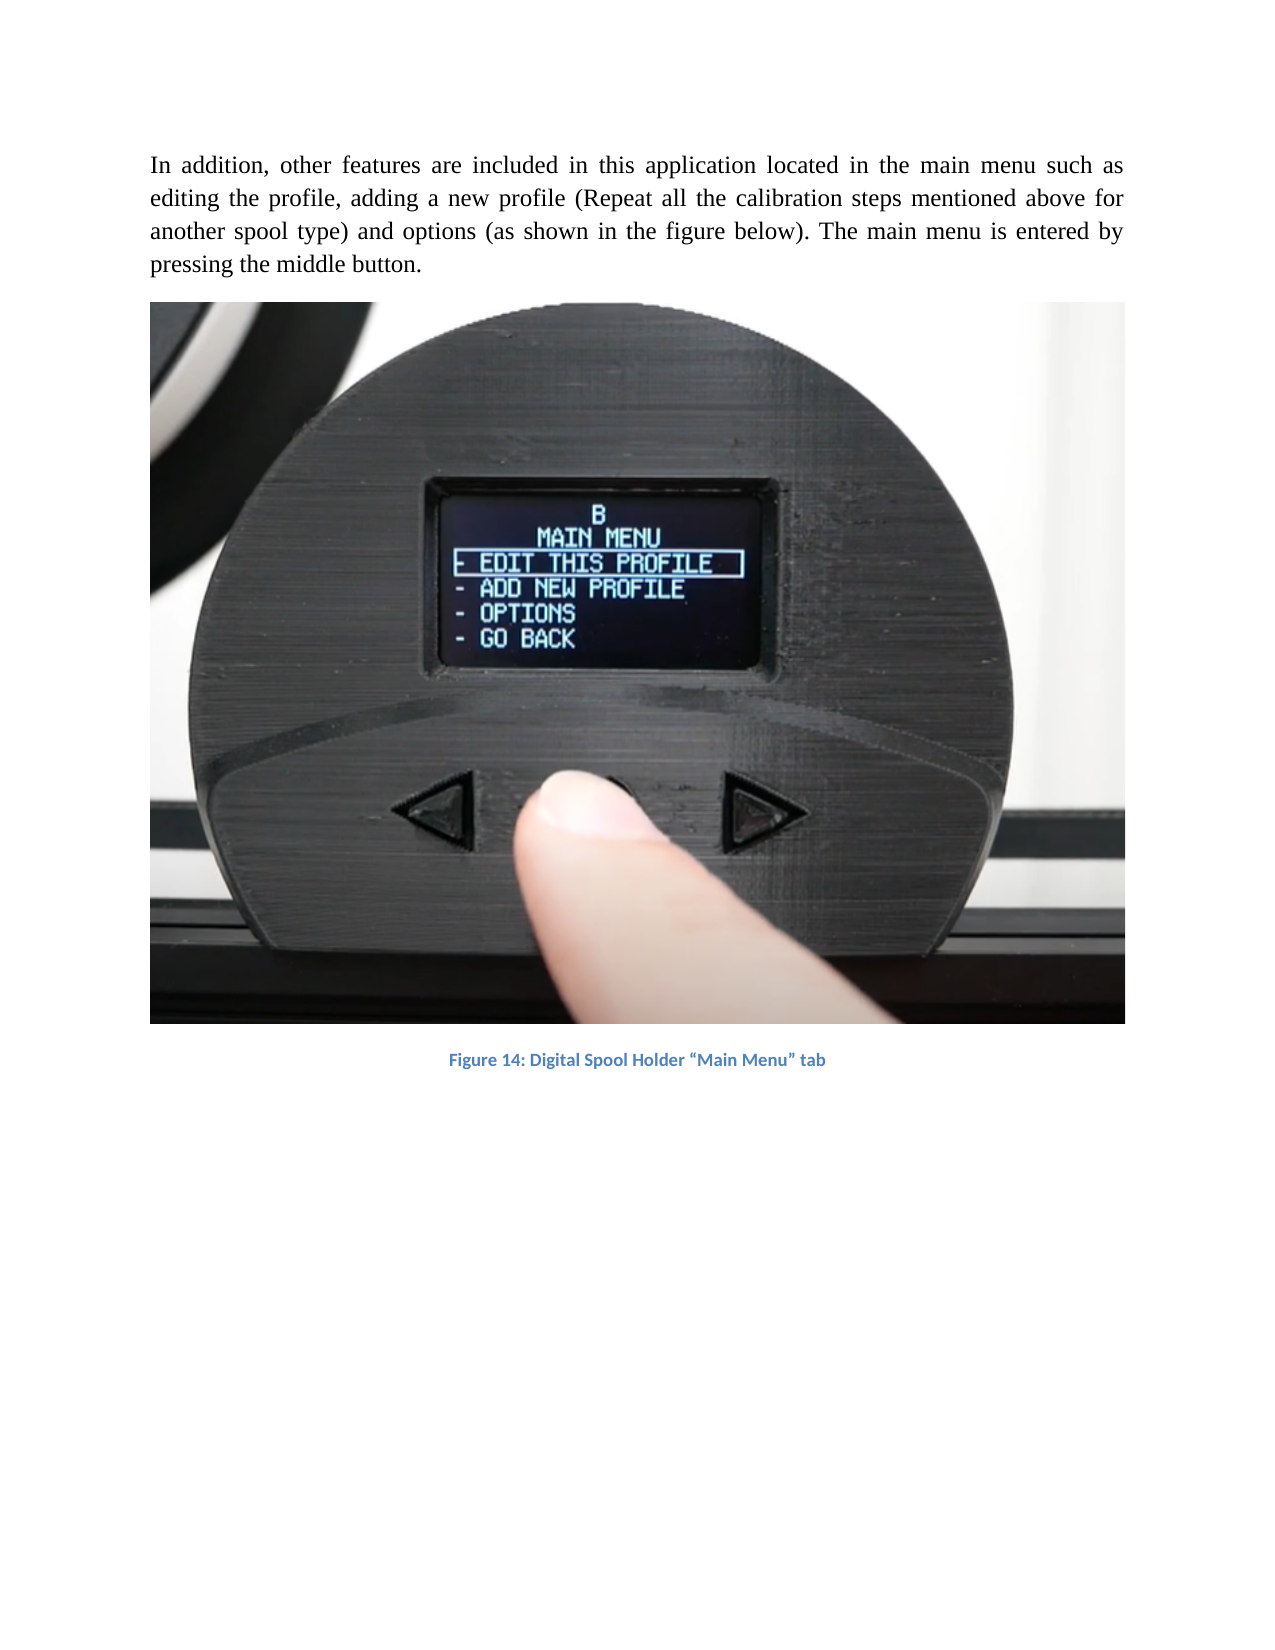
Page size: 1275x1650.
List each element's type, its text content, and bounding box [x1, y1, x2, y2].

picture [150, 302, 1125, 1024]
text In addition, other features are included in this application located in the main menu such as editing the profile, adding a new profile (Repeat all the calibration steps mentioned above for another spool type) and options (as shown in the figure below). The main menu is entered by pressing the middle button. [150, 150, 1125, 278]
